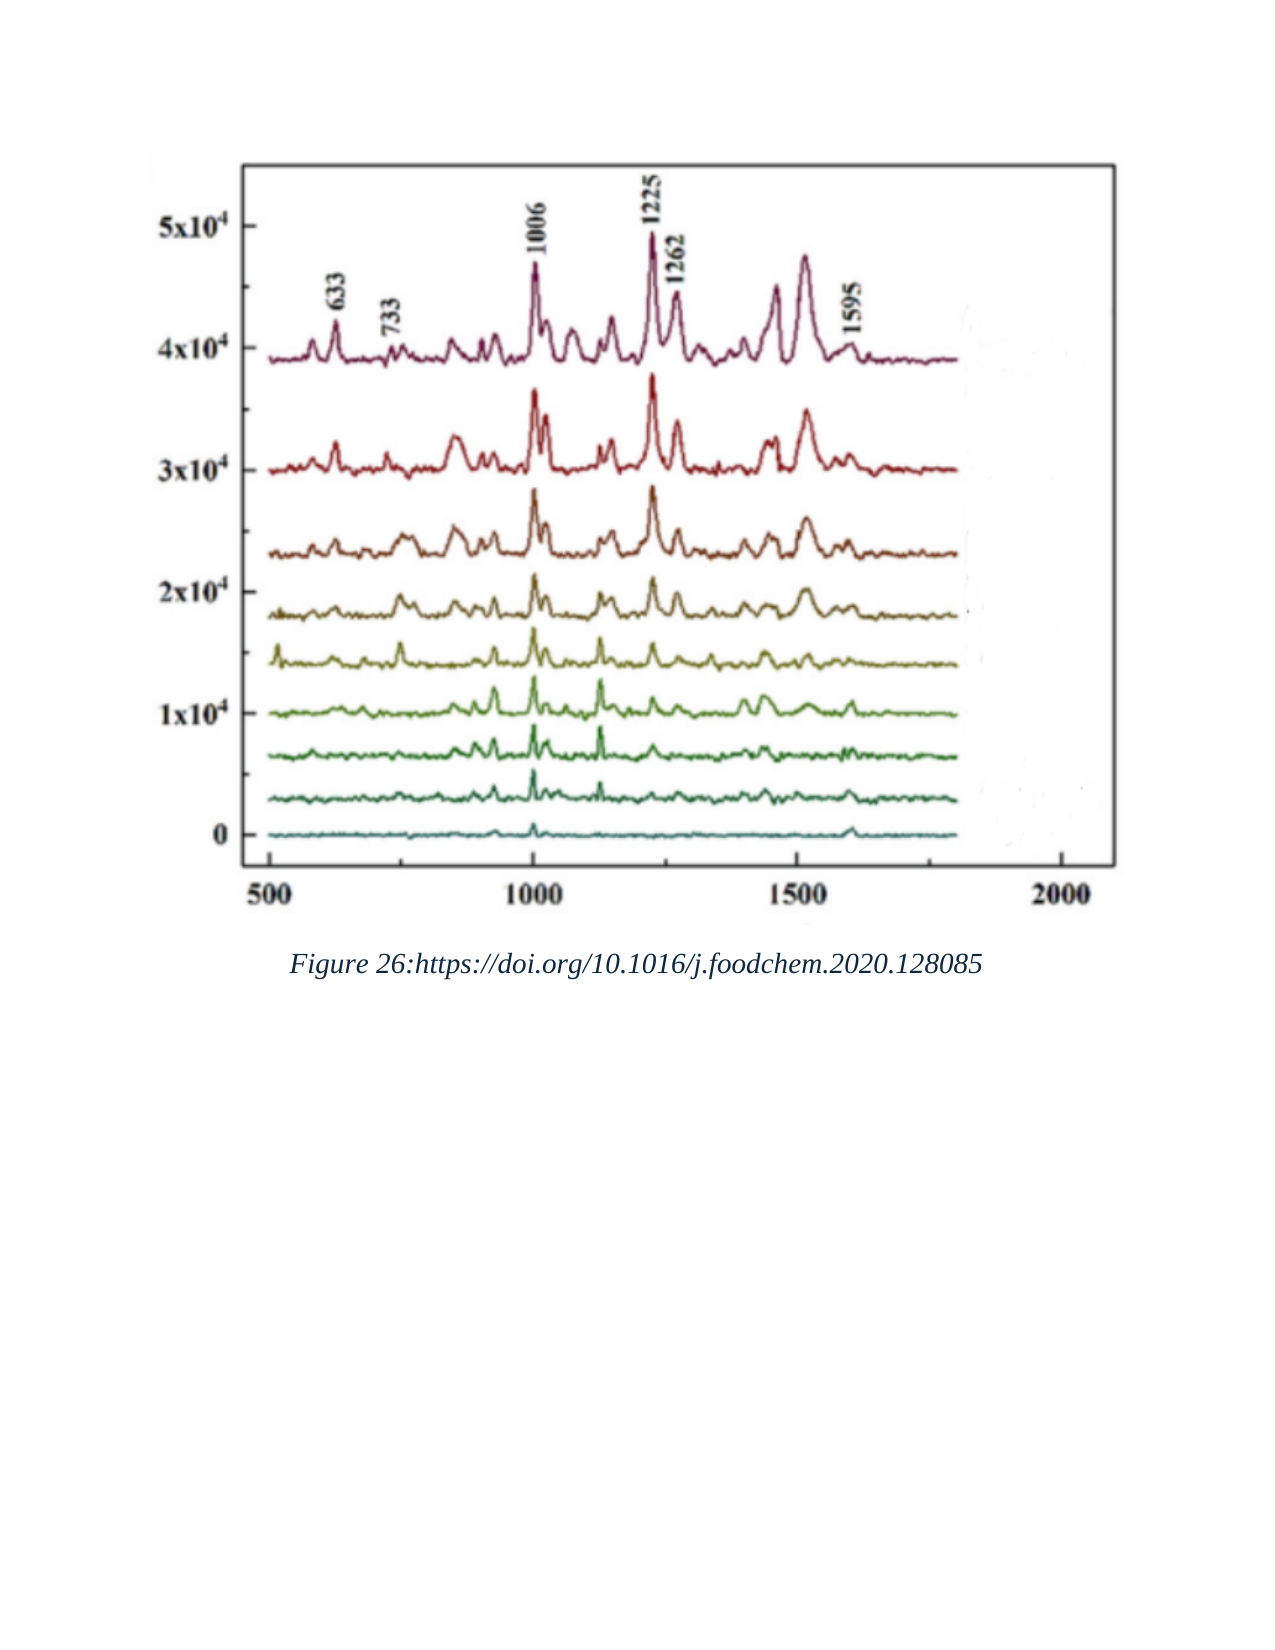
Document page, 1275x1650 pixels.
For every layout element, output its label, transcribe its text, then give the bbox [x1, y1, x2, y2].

text Figure 26:https://doi.org/10.1016/j.foodchem.2020.128085 [150, 946, 1125, 980]
picture [150, 150, 1125, 925]
